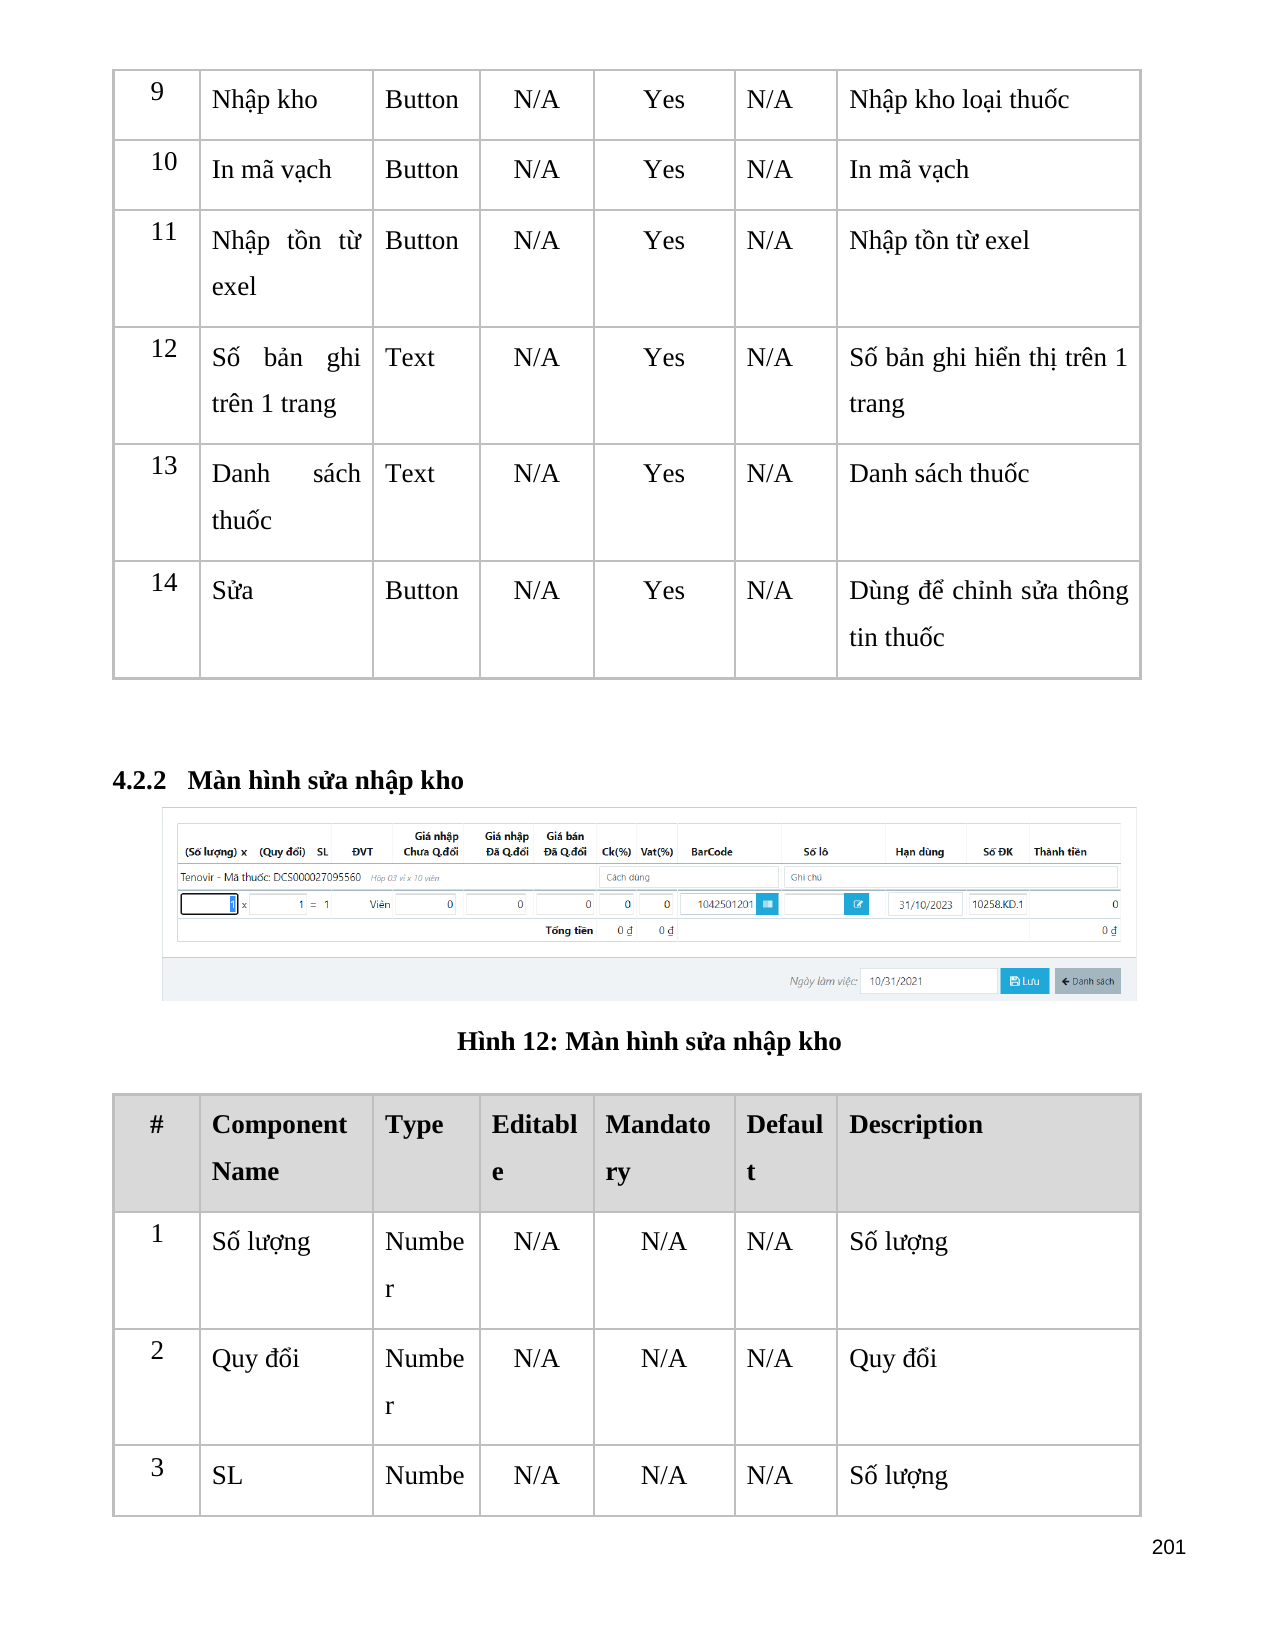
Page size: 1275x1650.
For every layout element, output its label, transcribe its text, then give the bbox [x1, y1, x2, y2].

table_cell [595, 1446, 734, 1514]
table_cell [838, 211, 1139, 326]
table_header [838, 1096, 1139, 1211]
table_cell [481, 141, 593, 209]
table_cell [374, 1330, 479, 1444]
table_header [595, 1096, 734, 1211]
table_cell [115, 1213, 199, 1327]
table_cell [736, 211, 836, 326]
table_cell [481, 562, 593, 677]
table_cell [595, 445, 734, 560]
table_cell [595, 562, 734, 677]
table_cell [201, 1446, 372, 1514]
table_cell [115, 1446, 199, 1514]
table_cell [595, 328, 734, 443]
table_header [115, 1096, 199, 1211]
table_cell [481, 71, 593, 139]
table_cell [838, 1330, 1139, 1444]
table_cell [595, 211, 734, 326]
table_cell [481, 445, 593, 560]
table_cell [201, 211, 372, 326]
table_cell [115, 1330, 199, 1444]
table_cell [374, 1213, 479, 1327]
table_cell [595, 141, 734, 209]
picture [161, 807, 1137, 1001]
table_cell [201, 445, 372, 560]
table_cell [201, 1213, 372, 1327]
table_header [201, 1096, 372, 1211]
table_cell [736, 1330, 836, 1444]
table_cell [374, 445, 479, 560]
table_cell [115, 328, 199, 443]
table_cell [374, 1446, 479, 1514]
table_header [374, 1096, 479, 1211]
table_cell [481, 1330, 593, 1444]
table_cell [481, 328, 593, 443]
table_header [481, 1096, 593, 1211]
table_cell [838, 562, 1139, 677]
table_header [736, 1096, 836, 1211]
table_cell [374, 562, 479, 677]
text Hình 12: Màn hình sửa nhập kho [112, 1025, 1186, 1056]
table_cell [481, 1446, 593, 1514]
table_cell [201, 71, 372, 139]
subtitle Màn hình sửa nhập kho [112, 764, 1186, 795]
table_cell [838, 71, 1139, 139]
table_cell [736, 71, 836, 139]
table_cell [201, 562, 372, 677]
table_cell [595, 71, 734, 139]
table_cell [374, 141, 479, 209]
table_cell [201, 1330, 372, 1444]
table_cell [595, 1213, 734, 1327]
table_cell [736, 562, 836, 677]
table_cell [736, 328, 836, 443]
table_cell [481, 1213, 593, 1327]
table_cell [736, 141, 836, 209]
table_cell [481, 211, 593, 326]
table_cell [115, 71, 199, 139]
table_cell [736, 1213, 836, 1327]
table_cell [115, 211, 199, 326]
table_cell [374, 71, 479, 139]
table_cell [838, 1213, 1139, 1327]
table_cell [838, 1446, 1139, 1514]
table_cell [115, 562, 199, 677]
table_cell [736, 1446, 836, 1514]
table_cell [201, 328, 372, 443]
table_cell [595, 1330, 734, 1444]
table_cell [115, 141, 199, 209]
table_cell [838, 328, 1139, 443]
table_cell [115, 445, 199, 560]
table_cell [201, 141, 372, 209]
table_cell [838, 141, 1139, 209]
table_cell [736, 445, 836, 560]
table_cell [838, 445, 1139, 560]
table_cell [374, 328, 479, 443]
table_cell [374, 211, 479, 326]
